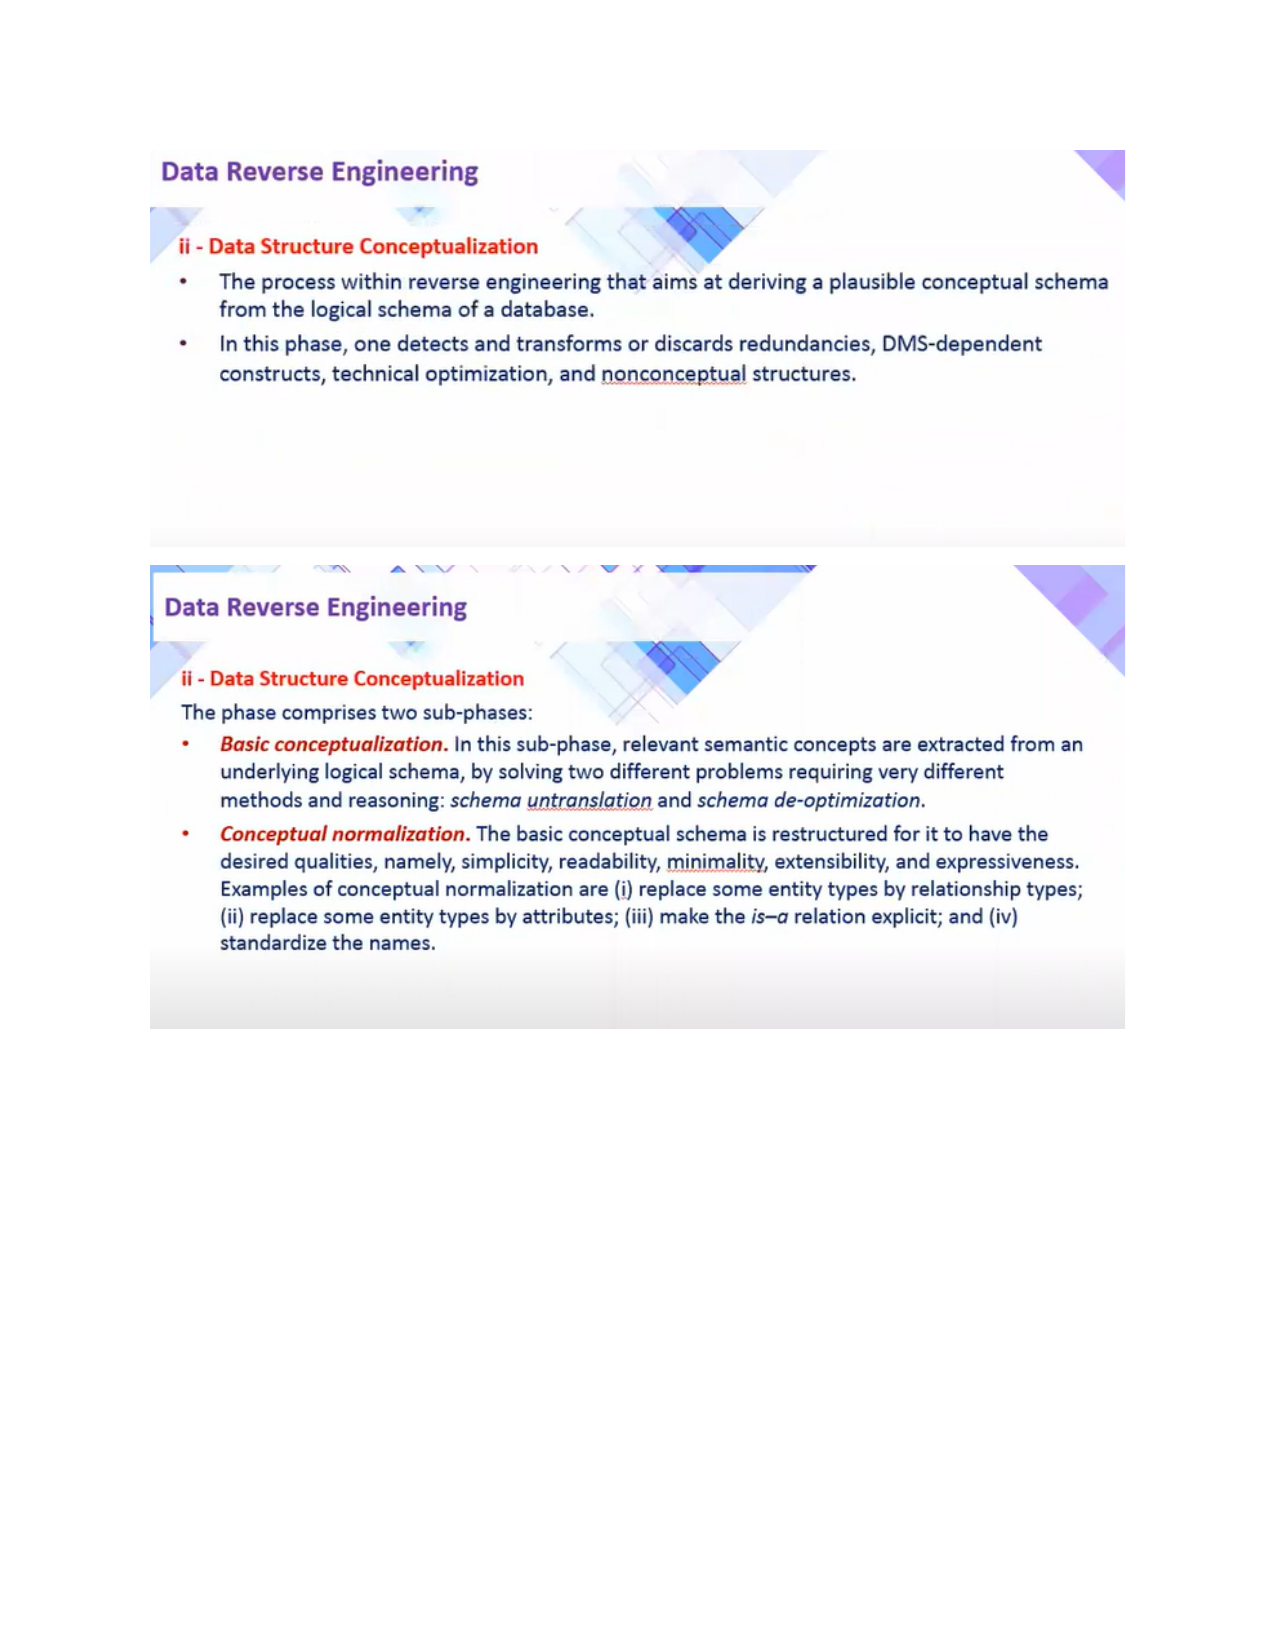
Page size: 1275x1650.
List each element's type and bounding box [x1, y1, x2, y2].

picture [150, 150, 1125, 547]
picture [150, 565, 1125, 1029]
